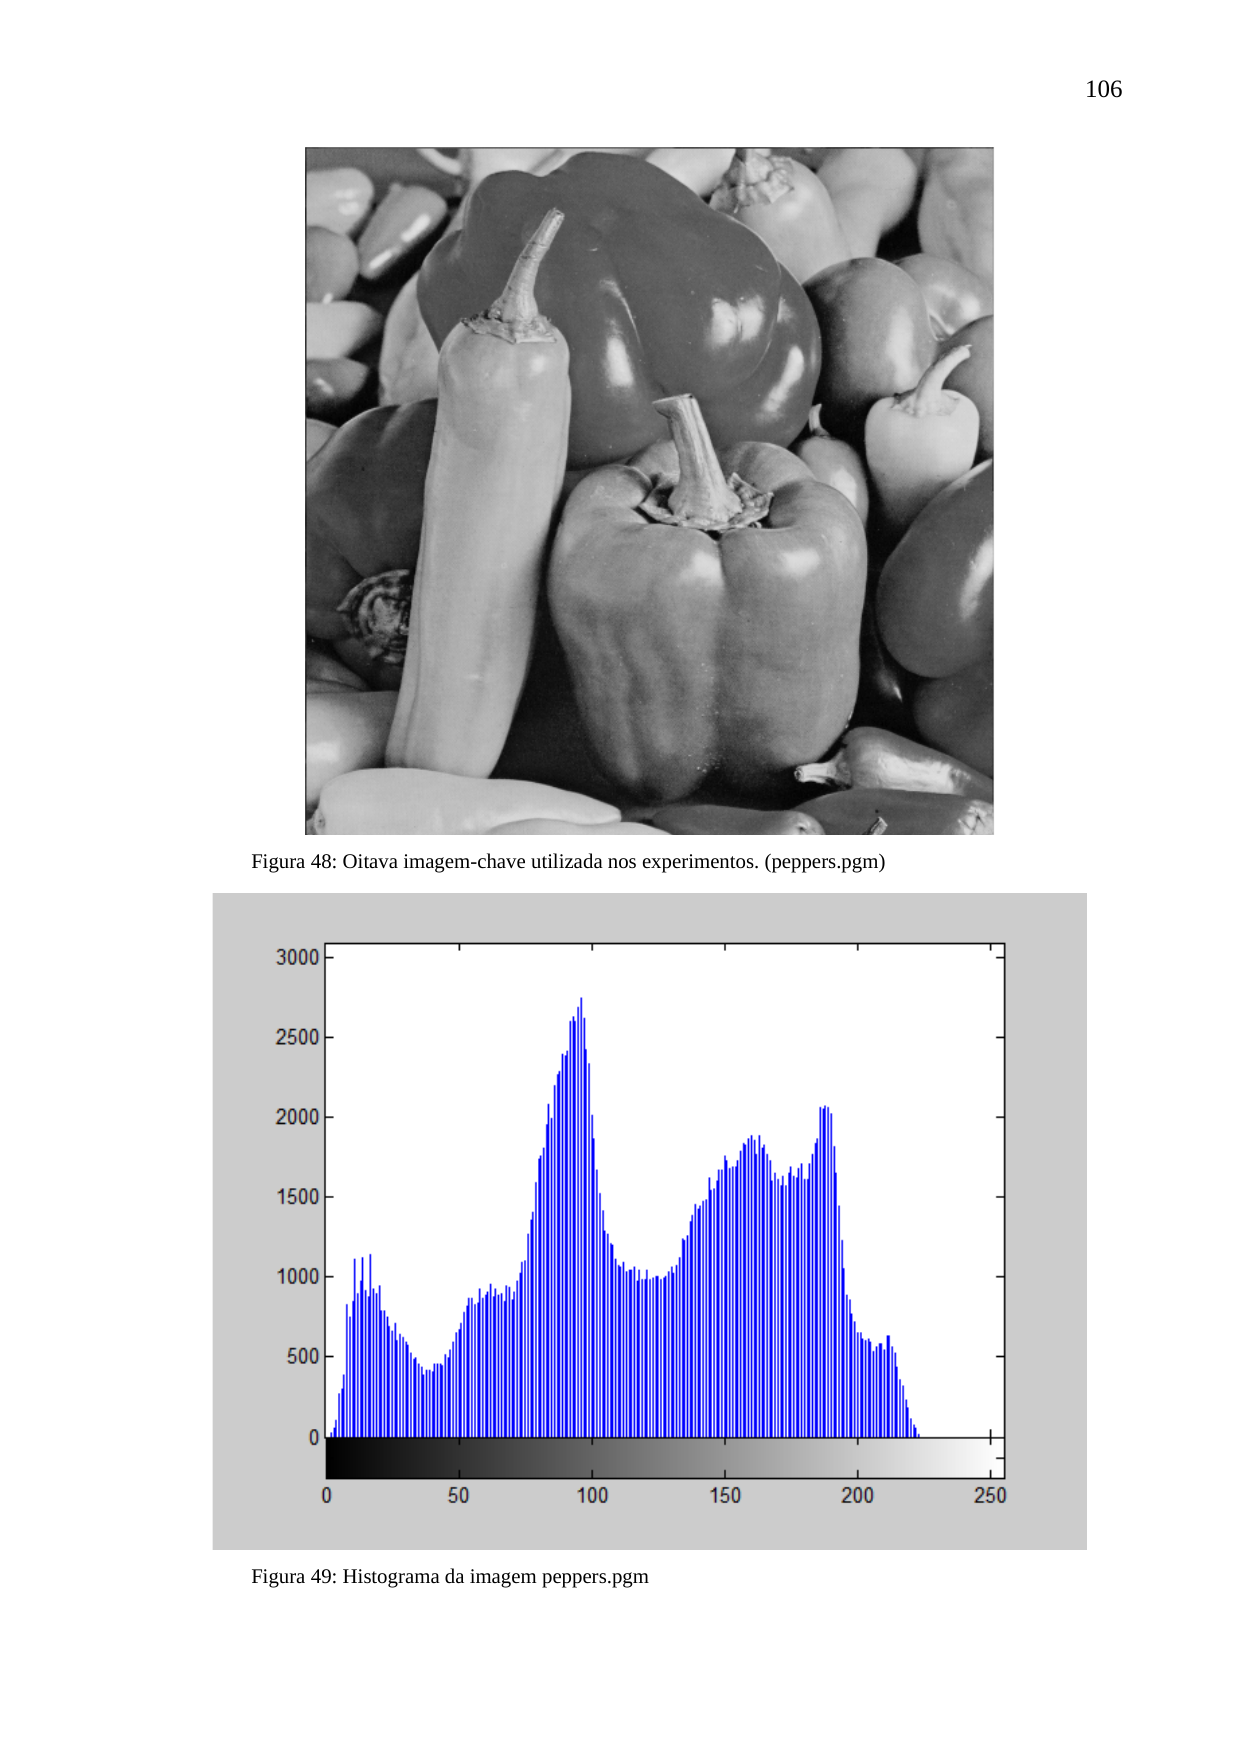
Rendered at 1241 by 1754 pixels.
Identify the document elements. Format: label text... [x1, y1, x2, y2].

picture [305, 147, 995, 835]
picture [212, 893, 1087, 1550]
